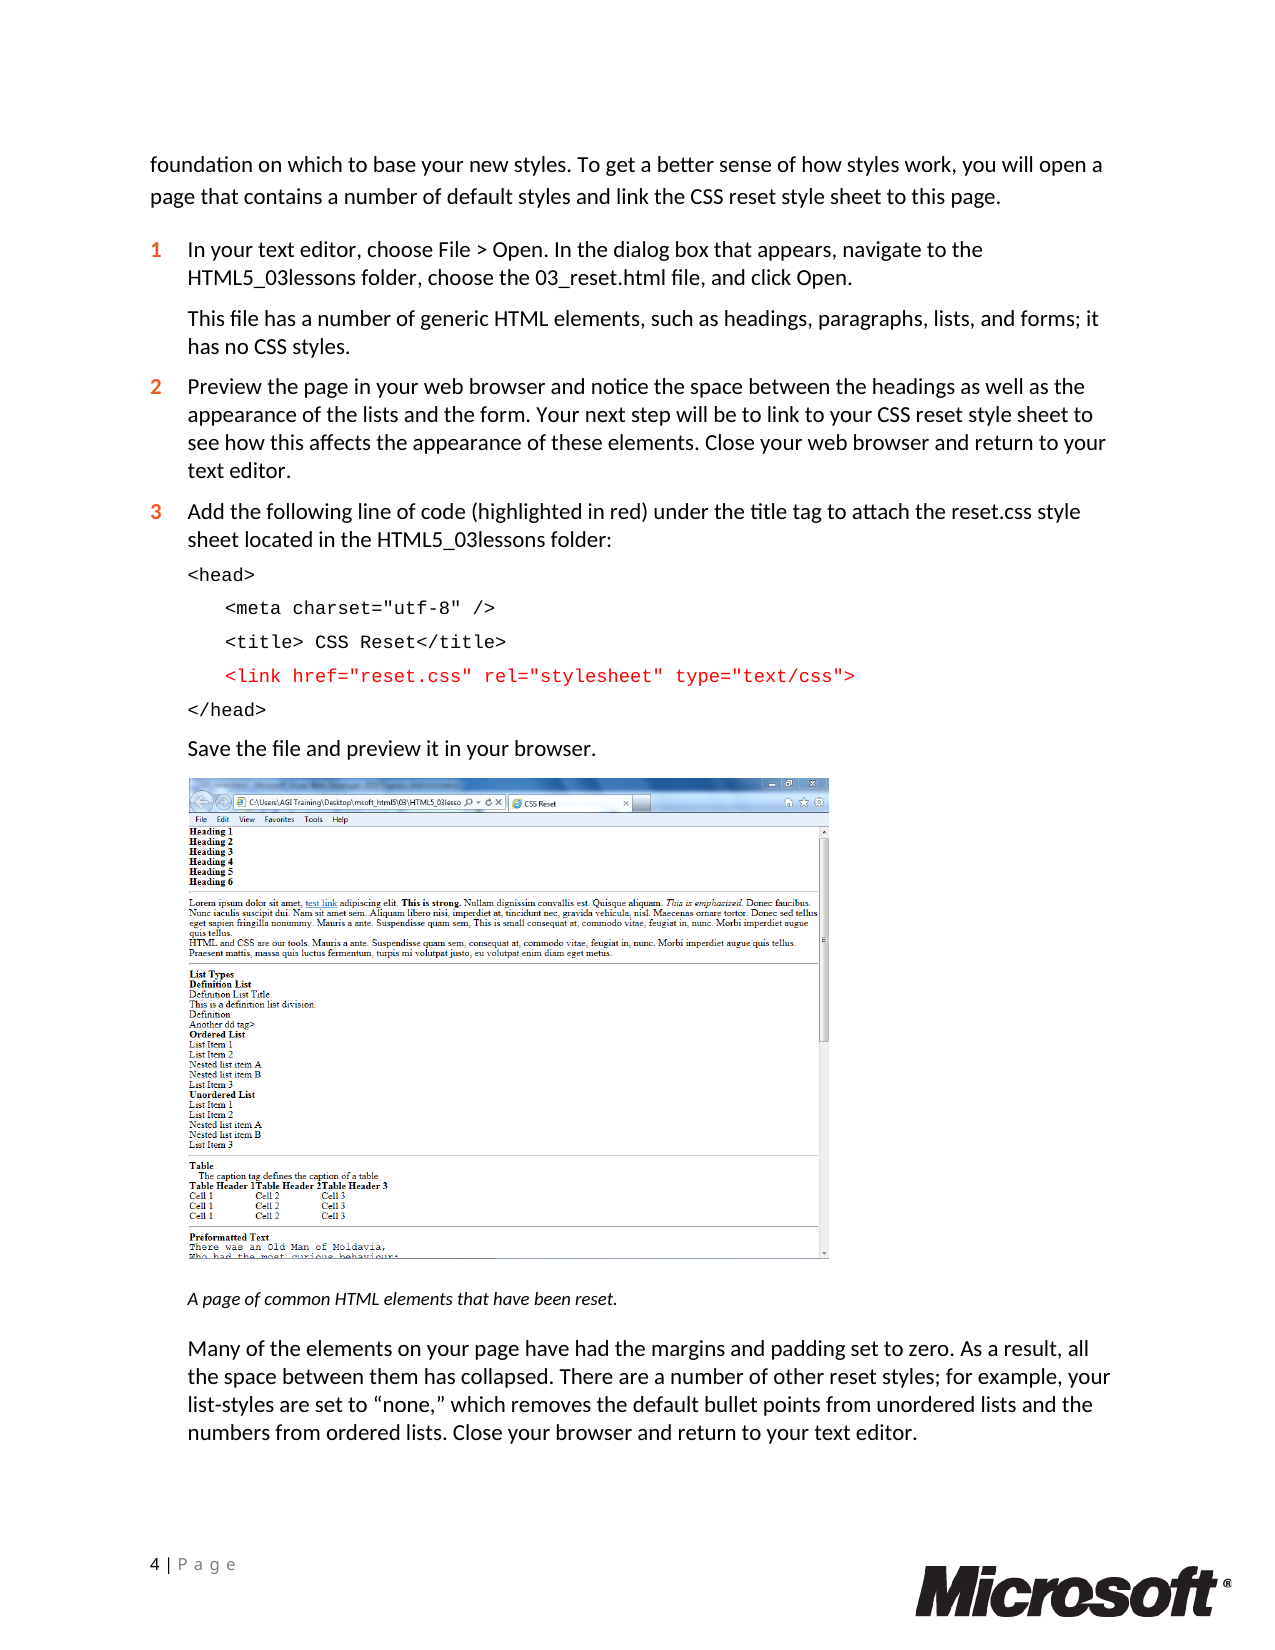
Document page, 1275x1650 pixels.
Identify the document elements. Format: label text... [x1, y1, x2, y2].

list Save the file and preview it in your browser. [187, 734, 1125, 762]
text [150, 150, 1125, 210]
picture [189, 778, 829, 1259]
text <head> [187, 565, 1125, 587]
text Add the following line of code (highlighted in red) under the title tag to attach the reset.css style sheet located in the HTML5_03lessons folder: [150, 497, 1125, 553]
list Many of the elements on your page have had the margins and padding set to zero. As a result, all the space between them has collapsed. There are a number of other reset styles; for example, your list-styles are set to “none,” which removes the default bullet points from unordered lists and the numbers from ordered lists. Close your browser and return to your text editor. [187, 1334, 1125, 1446]
picture [915, 1566, 1232, 1617]
text Preview the page in your web browser and notice the space between the headings as well as the appearance of the lists and the form. Your next step will be to link to your CSS reset style sheet to see how this affects the appearance of these elements. Close your web browser and return to your text editor. [150, 372, 1125, 484]
text <meta charset="utf-8" /> [187, 599, 1125, 620]
text <title> CSS Reset</title> [187, 633, 1125, 654]
text <link href="reset.css" rel="stylesheet" type="text/css"> [187, 667, 1125, 688]
text In your text editor, choose File > Open. In the dialog box that appears, navigate to the HTML5_03lessons folder, choose the 03_reset.html file, and click Open. [150, 235, 1125, 291]
text </head> [187, 700, 1125, 722]
list This file has a number of generic HTML elements, such as headings, paragraphs, lists, and forms; it has no CSS styles. [187, 304, 1125, 360]
